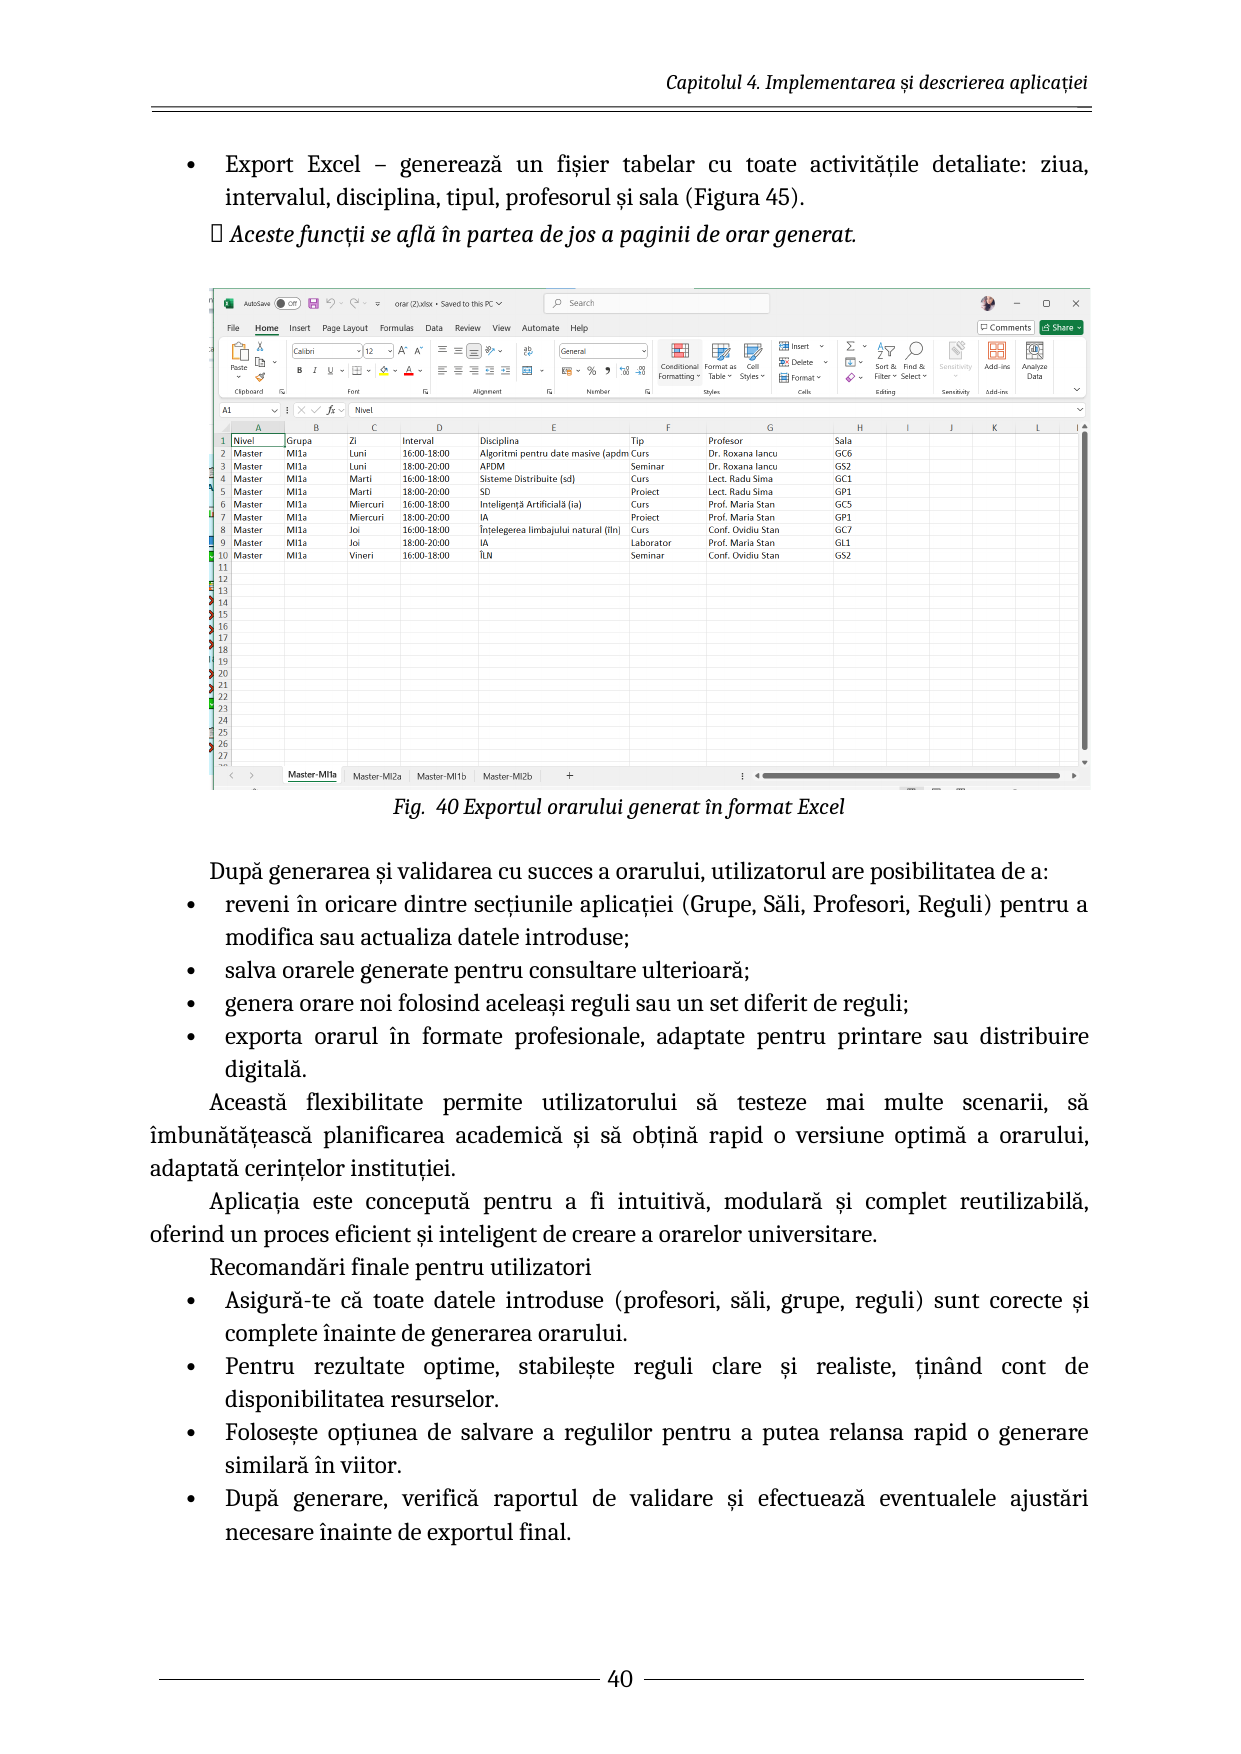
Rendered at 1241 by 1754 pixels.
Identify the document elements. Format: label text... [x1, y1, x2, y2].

text Aplicația este concepută pentru a fi intuitivă, modulară și complet reutilizabilă, oferind un proces eficient și inteligent de creare a orarelor universitare. [150, 1187, 1090, 1249]
list Asigură-te că toate datele introduse (profesori, săli, grupe, reguli) sunt corecte și complete înainte de generarea orarului. [187, 1286, 1090, 1348]
list exporta orarul în formate profesionale, adaptate pentru printare sau distribuire digitală. [187, 1022, 1090, 1084]
list Export Excel – generează un fișier tabelar cu toate activitățile detaliate: ziua, intervalul, disciplina, tipul, profesorul și sala (Figura 45). [187, 150, 1090, 212]
list reveni în oricare dintre secțiunile aplicației (Grupe, Săli, Profesori, Reguli) pentru a modifica sau actualiza datele introduse; [187, 890, 1090, 952]
text După generarea și validarea cu succes a orarului, utilizatorul are posibilitatea de a: [150, 857, 1090, 886]
list genera orare noi folosind aceleași reguli sau un set diferit de reguli; [187, 989, 1090, 1018]
list După generare, verifică raportul de validare și efectuează eventualele ajustări necesare înainte de exportul final. [187, 1484, 1090, 1546]
picture [209, 288, 1091, 790]
text Această flexibilitate permite utilizatorului să testeze mai multe scenarii, să îmbunătățească planificarea academică și să obțină rapid o versiune optimă a orarului, adaptată cerințelor instituției. [150, 1088, 1090, 1183]
text Recomandări finale pentru utilizatori [150, 1253, 1090, 1282]
list Pentru rezultate optime, stabilește reguli clare și realiste, ținând cont de disponibilitatea resurselor. [187, 1352, 1090, 1414]
list salva orarele generate pentru consultare ulterioară; [187, 956, 1090, 985]
text 📌 Aceste funcții se află în partea de jos a paginii de orar generat. [150, 216, 1090, 250]
subtitle Fig. 40 Exportul orarului generat în format Excel [150, 794, 1090, 820]
list Folosește opțiunea de salvare a regulilor pentru a putea relansa rapid o generare similară în viitor. [187, 1418, 1090, 1480]
